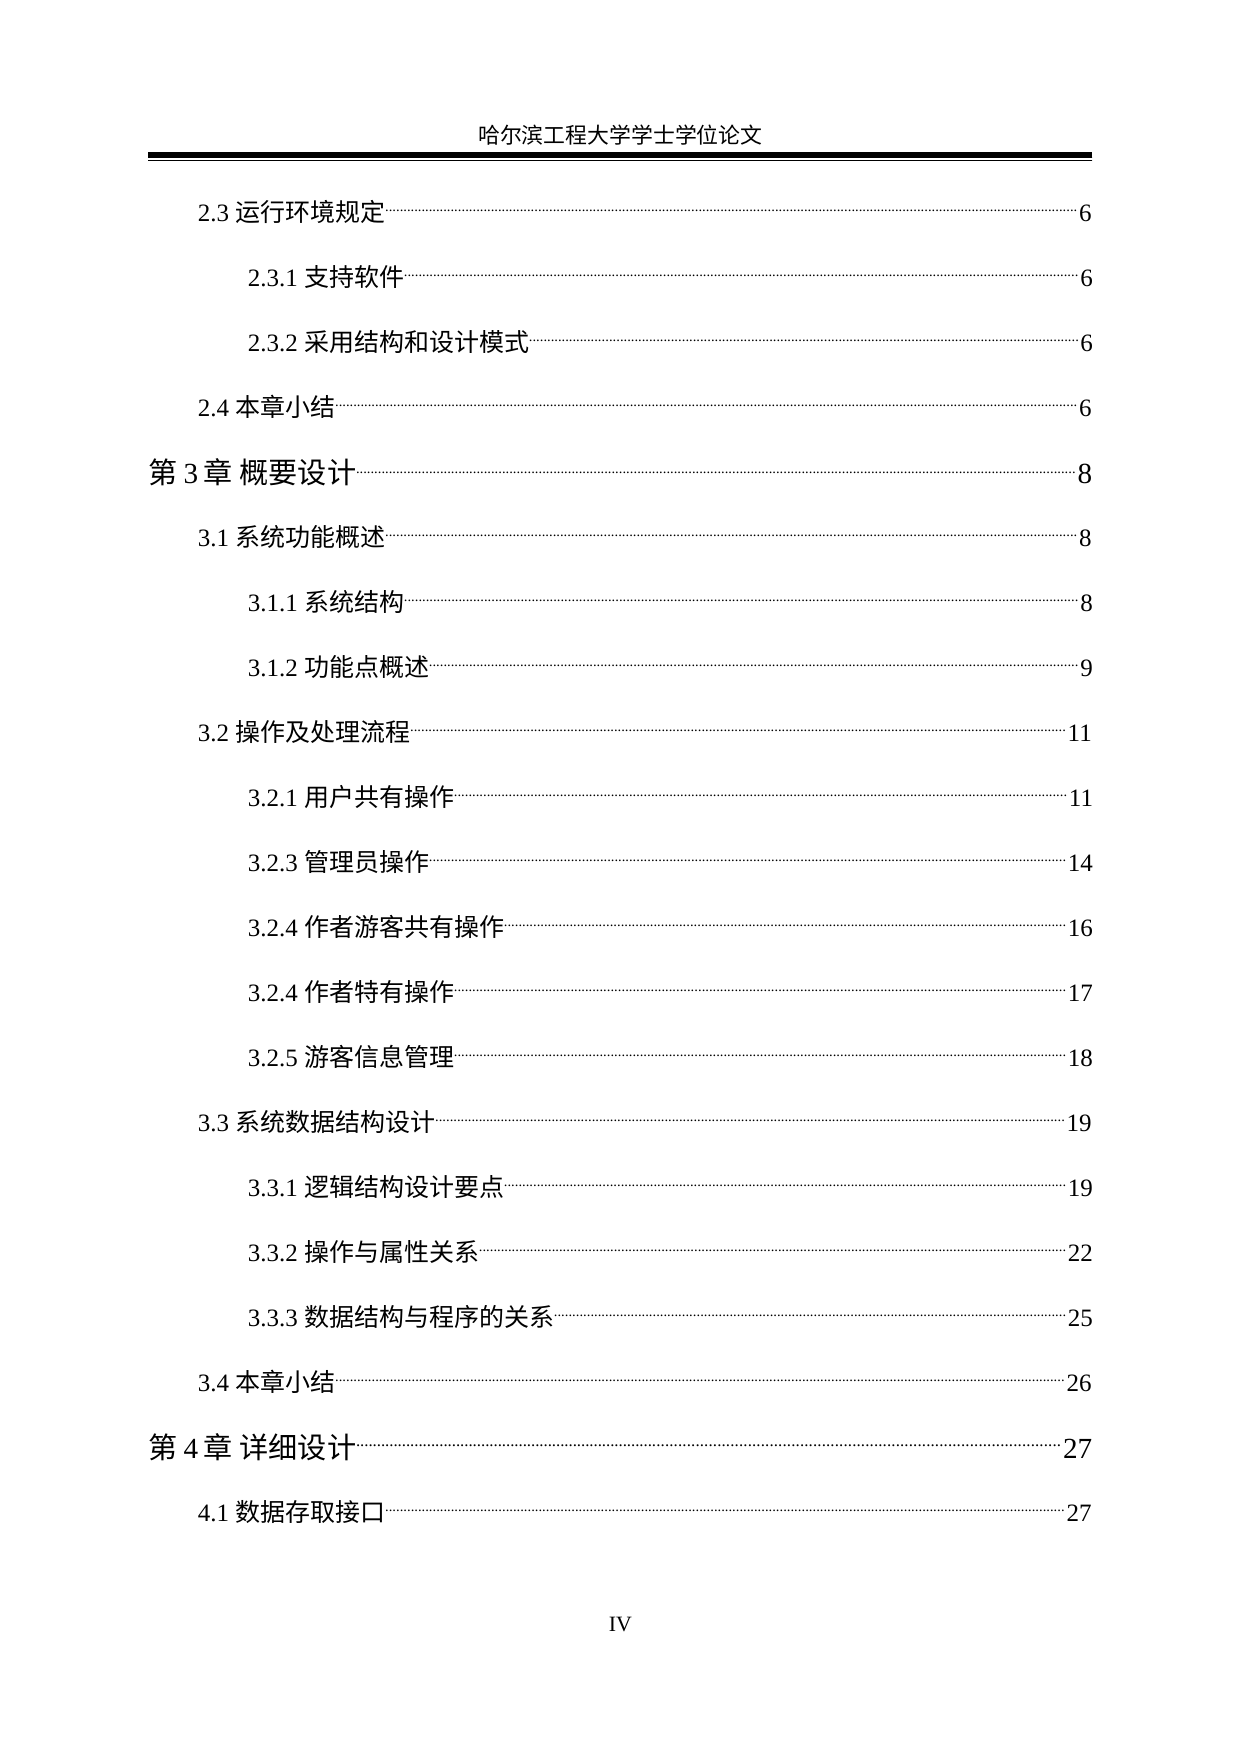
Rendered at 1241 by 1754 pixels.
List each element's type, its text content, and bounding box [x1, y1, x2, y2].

text 3.1.2 功能点概述 9 [148, 633, 1092, 698]
text 2.4 本章小结 6 [148, 373, 1092, 438]
text 3.2.5 游客信息管理 18 [148, 1023, 1092, 1088]
text 3.3 系统数据结构设计 19 [148, 1088, 1092, 1153]
text 3.2 操作及处理流程 11 [148, 698, 1092, 763]
text 3.3.2 操作与属性关系 22 [148, 1218, 1092, 1283]
text 4.1 数据存取接口 27 [148, 1478, 1092, 1543]
text 3.2.4 作者特有操作 17 [148, 958, 1092, 1023]
text 第3章 概要设计 8 [148, 438, 1092, 503]
text 3.2.4 作者游客共有操作 16 [148, 893, 1092, 958]
text 3.3.3 数据结构与程序的关系 25 [148, 1283, 1092, 1348]
text 2.3.1 支持软件 6 [148, 243, 1092, 308]
text 3.1.1 系统结构 8 [148, 568, 1092, 633]
text 第4章 详细设计 27 [148, 1413, 1092, 1478]
text 2.3.2 采用结构和设计模式 6 [148, 308, 1092, 373]
text 3.1 系统功能概述 8 [148, 503, 1092, 568]
text 2.3 运行环境规定 6 [148, 178, 1092, 243]
text 3.2.3 管理员操作 14 [148, 828, 1092, 893]
text 3.3.1 逻辑结构设计要点 19 [148, 1153, 1092, 1218]
text 3.2.1 用户共有操作 11 [148, 763, 1092, 828]
text 3.4 本章小结 26 [148, 1348, 1092, 1413]
